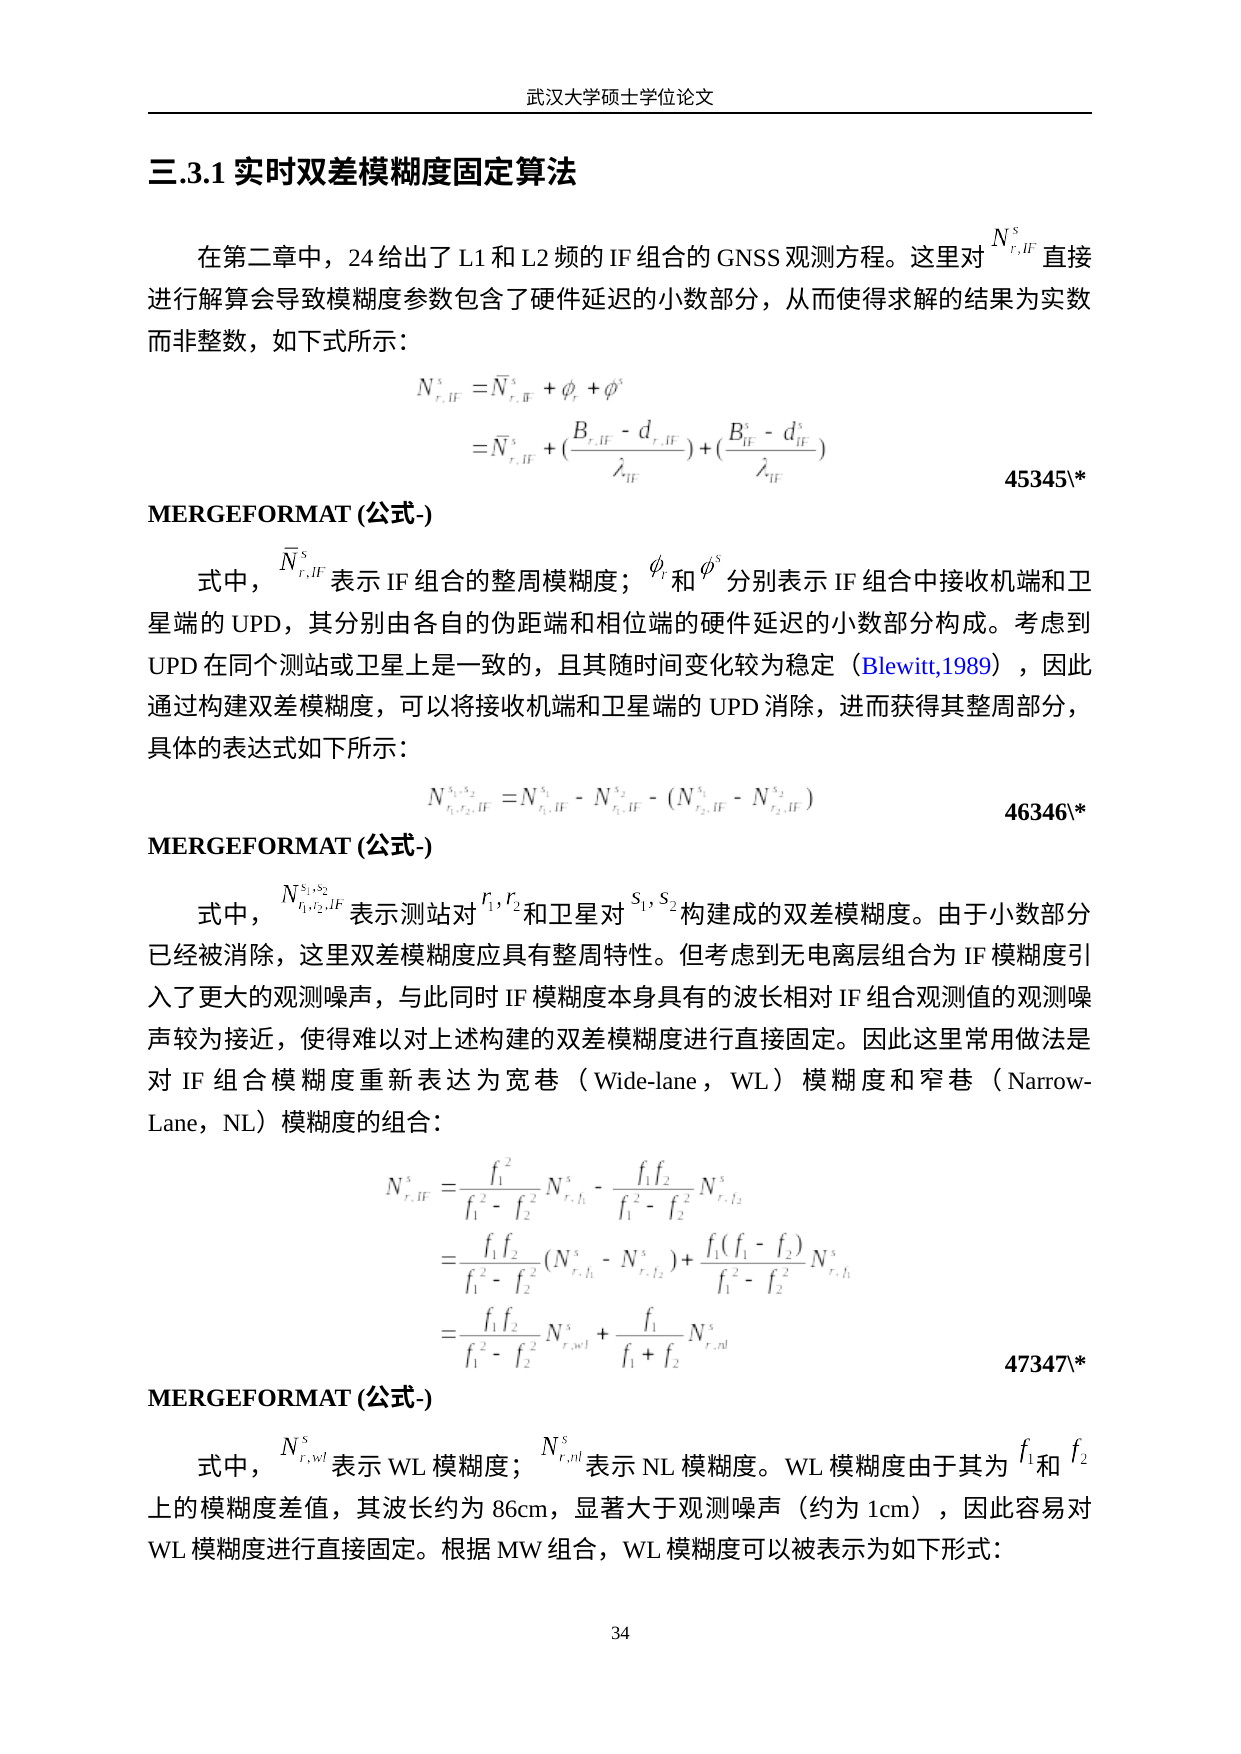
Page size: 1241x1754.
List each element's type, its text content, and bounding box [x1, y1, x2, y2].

text 式中，表示测站对和卫星对构建成的双差模糊度。由于小数部分已经被消除，这里双差模糊度应具有整周特性。但考虑到无电离层组合为IF模糊度引入了更大的观测噪声，与此同时IF模糊度本身具有的波长相对IF组合观测值的观测噪声较为接近，使得难以对上述构建的双差模糊度进行直接固定。因此这里常用做法是对IF组合模糊度重新表达为宽巷（Wide-lane，WL）模糊度和窄巷（Narrow-Lane，NL）模糊度的组合： [148, 874, 1092, 1139]
text 在第二章中，给出了L1和L2频的IF组合的GNSS观测方程。这里对直接进行解算会导致模糊度参数包含了硬件延迟的小数部分，从而使得求解的结果为实数而非整数，如下式所示： [148, 218, 1092, 357]
text 式中，表示WL模糊度；表示NL模糊度。WL模糊度由于其为和上的模糊度差值，其波长约为86cm，显著大于观测噪声（约为1cm），因此容易对WL模糊度进行直接固定。根据MW组合，WL模糊度可以被表示为如下形式： [148, 1427, 1092, 1566]
text 实时双差模糊度固定算法 [148, 148, 1092, 193]
text 式中，表示IF组合的整周模糊度；和分别表示IF组合中接收机端和卫星端的UPD，其分别由各自的伪距端和相位端的硬件延迟的小数部分构成。考虑到UPD在同个测站或卫星上是一致的，且其随时间变化较为稳定（Blewitt,1989），因此通过构建双差模糊度，可以将接收机端和卫星端的UPD消除，进而获得其整周部分，具体的表达式如下所示： [148, 542, 1092, 765]
